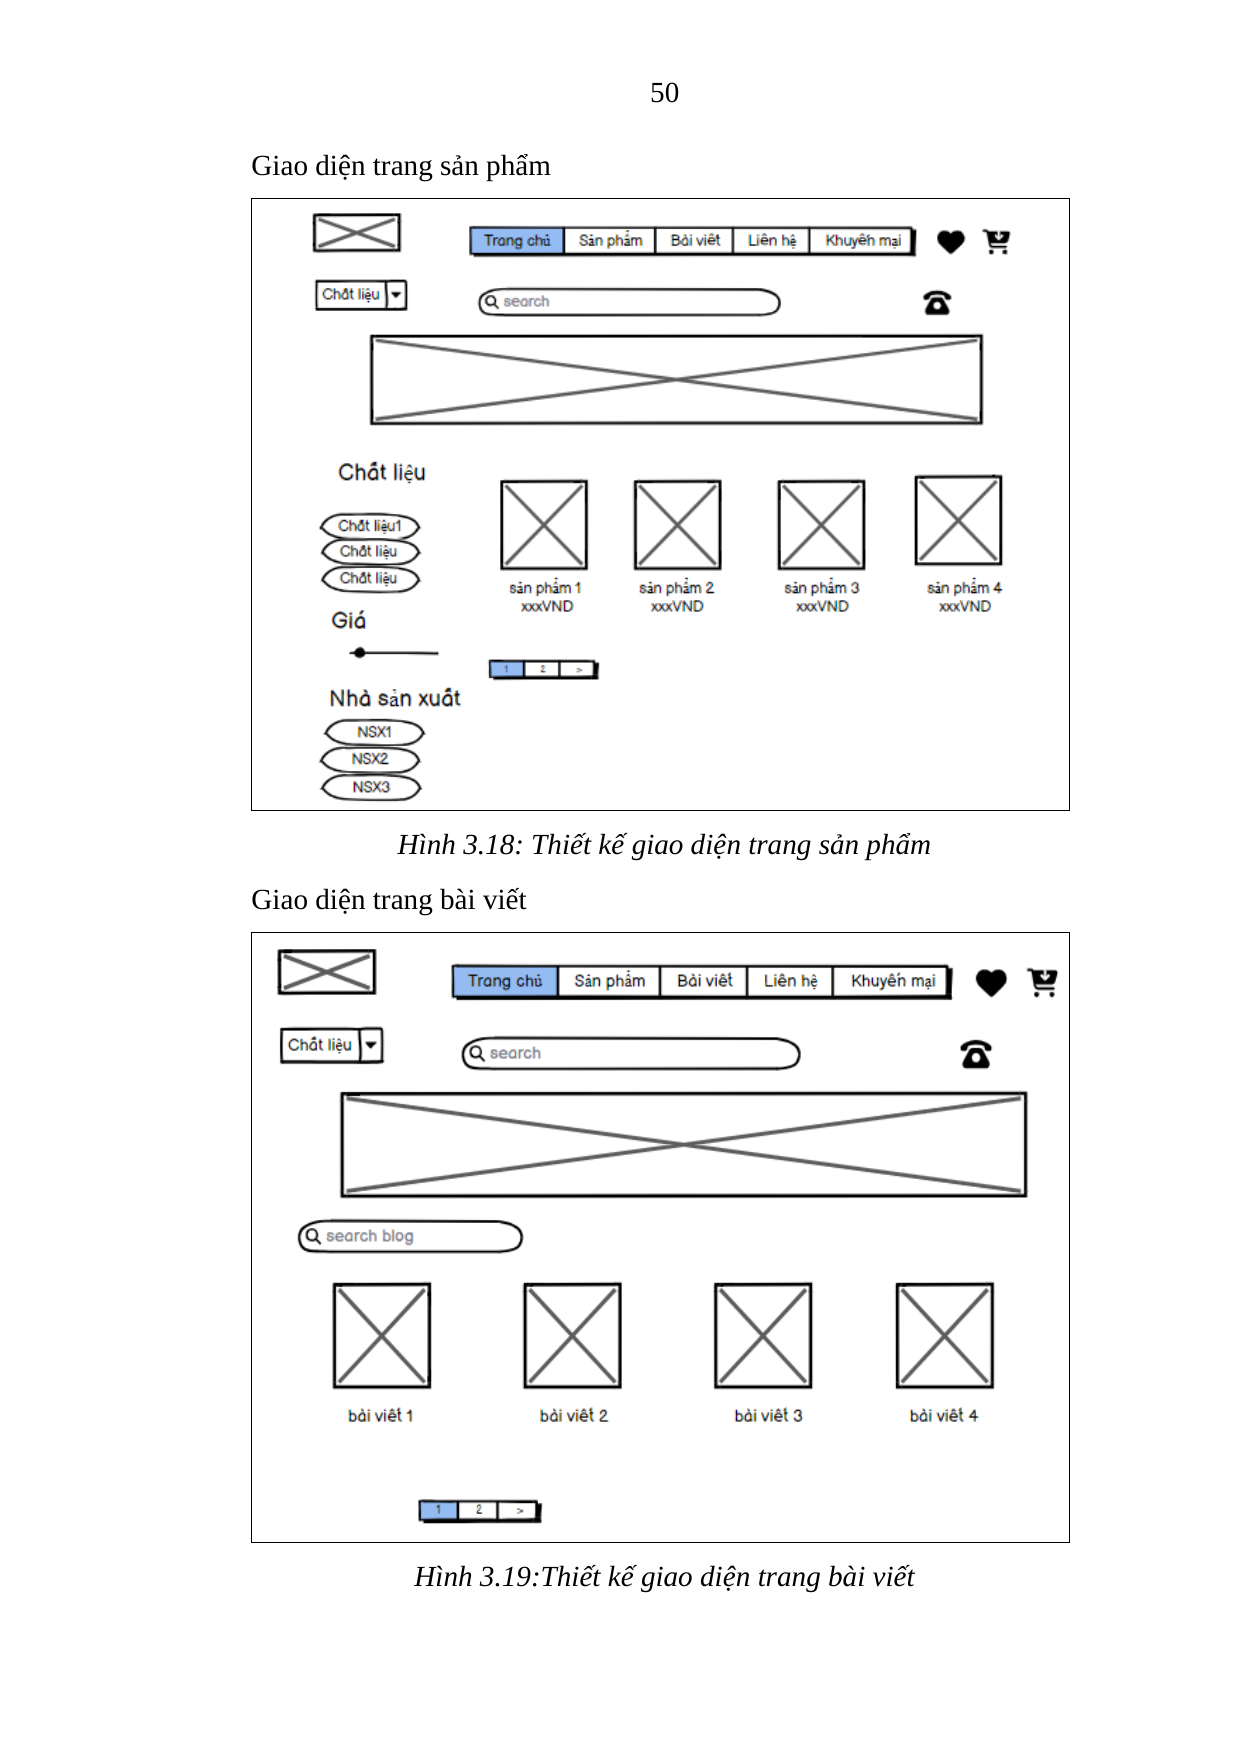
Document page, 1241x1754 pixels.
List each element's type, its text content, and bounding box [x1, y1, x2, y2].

text Hình 3.18: Thiết kế giao diện trang sản phẩm [207, 827, 1122, 861]
picture [252, 199, 1069, 810]
picture [252, 933, 1069, 1542]
text Giao diện trang sản phẩm [251, 148, 1122, 181]
text Giao diện trang bài viết [251, 882, 1122, 915]
text Hình 3.19:Thiết kế giao diện trang bài viết [207, 1559, 1122, 1592]
